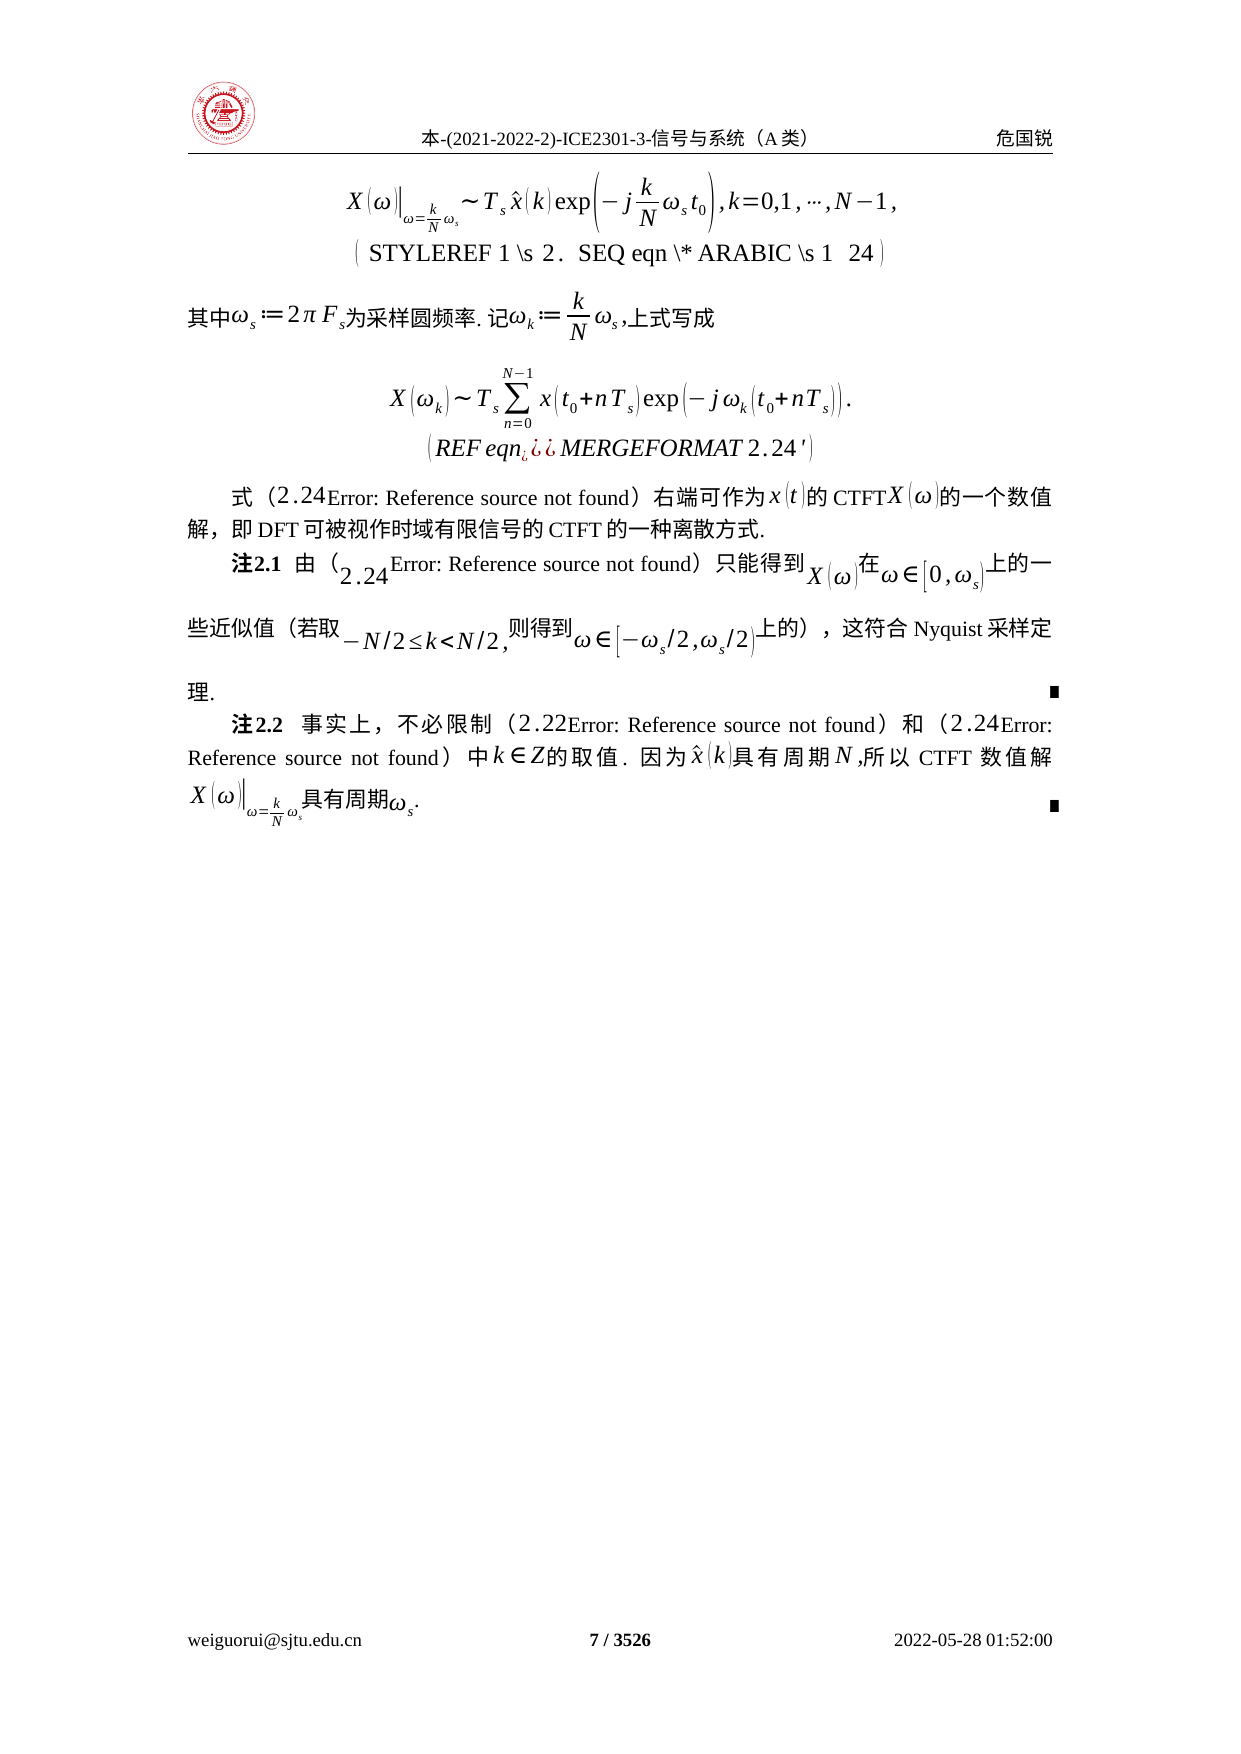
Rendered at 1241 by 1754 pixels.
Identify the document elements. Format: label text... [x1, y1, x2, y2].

text 注2.1 由（）只能得到在上的一些近似值（若取则得到上的），这符合Nyquist采样定理. [187, 544, 1053, 707]
text 其中为采样圆频率. 记上式写成 [187, 284, 1053, 349]
text 式（）右端可作为的CTFT的一个数值解，即DFT可被视作时域有限信号的CTFT的一种离散方式. [187, 479, 1053, 544]
picture [188, 77, 259, 148]
text 注2.2 事实上，不必限制（）和（）中的取值. 因为具有周期所以CTFT数值解具有周期. [187, 707, 1053, 837]
